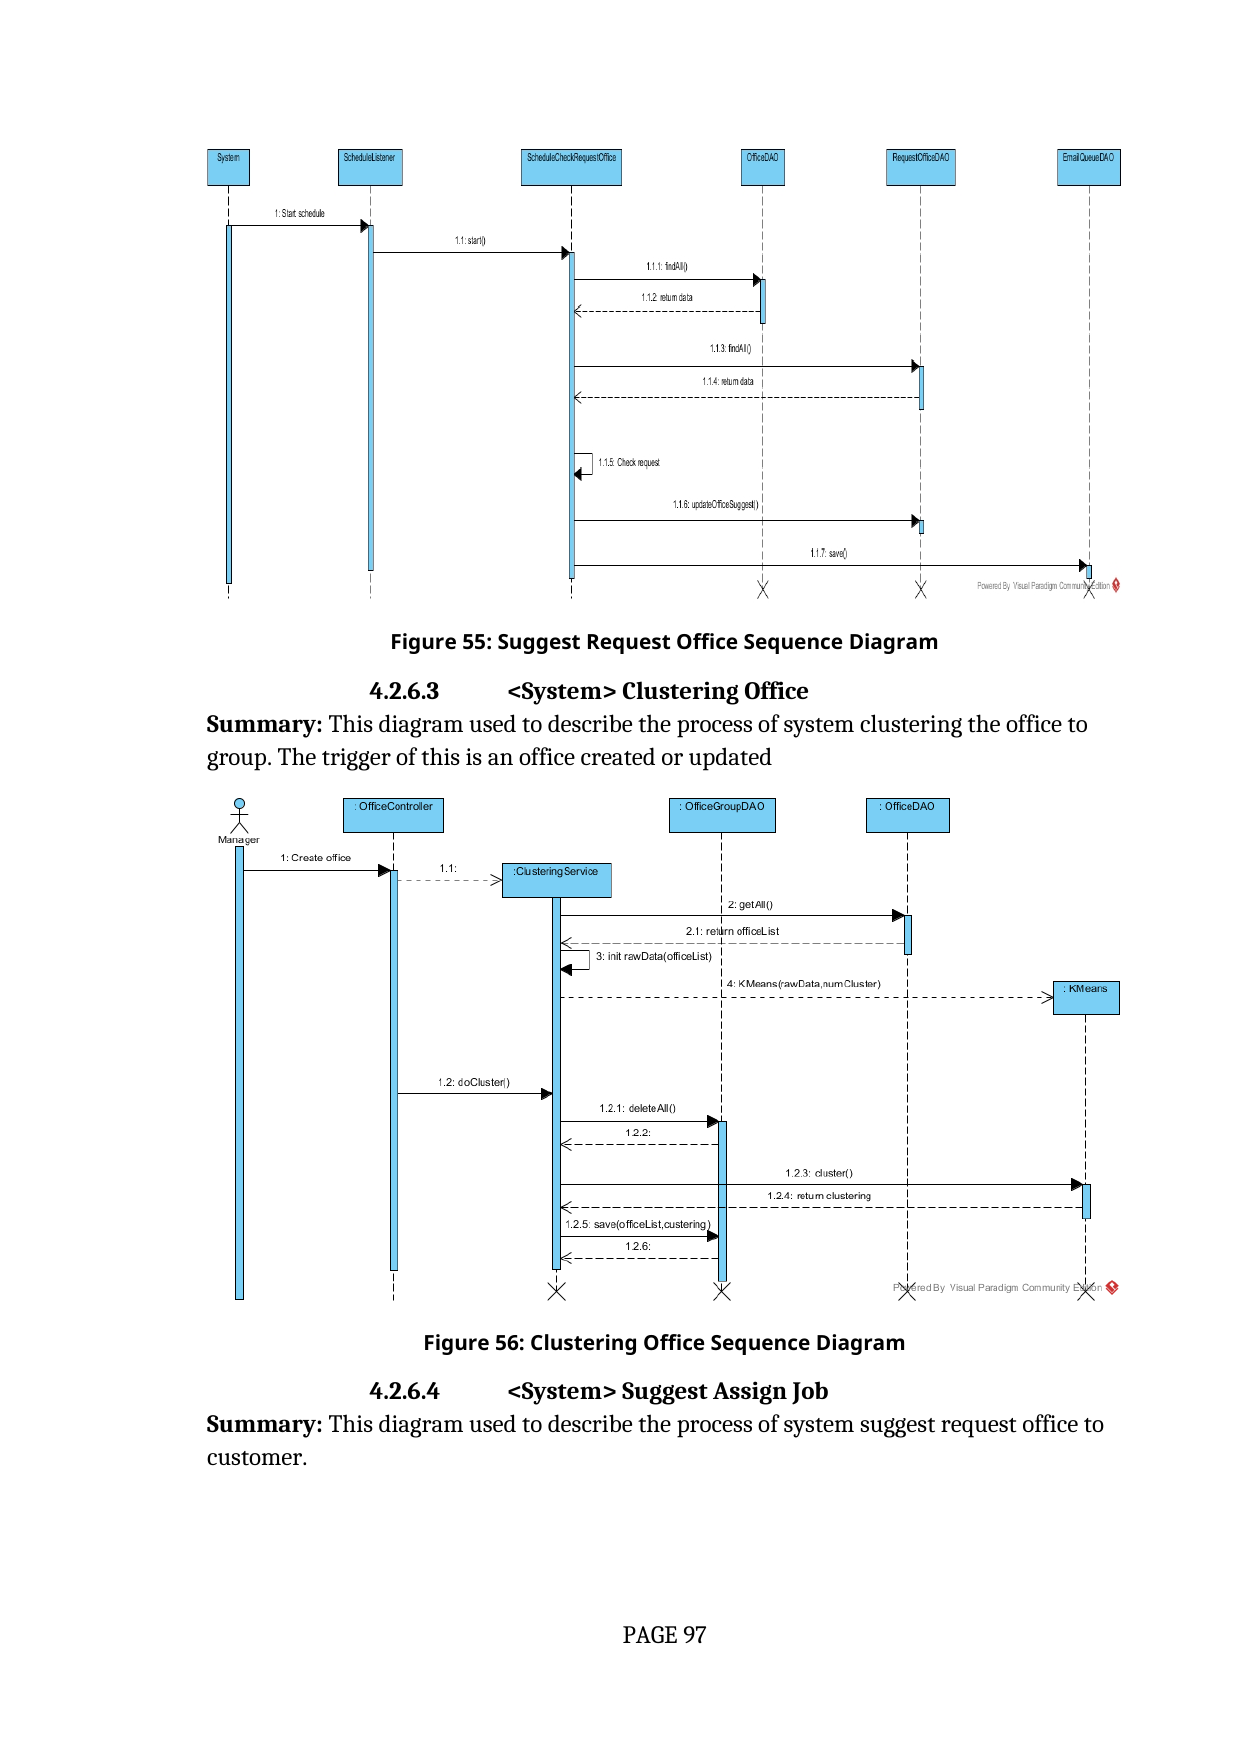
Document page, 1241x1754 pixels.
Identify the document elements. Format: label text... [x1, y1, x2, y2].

picture [206, 796, 1123, 1303]
subtitle <System> Suggest Assign Job [369, 1377, 1122, 1406]
subtitle <System> Clustering Office [369, 677, 1122, 706]
text Summary: This diagram used to describe the process of system suggest request office to customer. [207, 1410, 1122, 1472]
text Summary: This diagram used to describe the process of system clustering the office to group. The trigger of this is an office created or updated [207, 710, 1122, 772]
picture [206, 147, 1123, 603]
